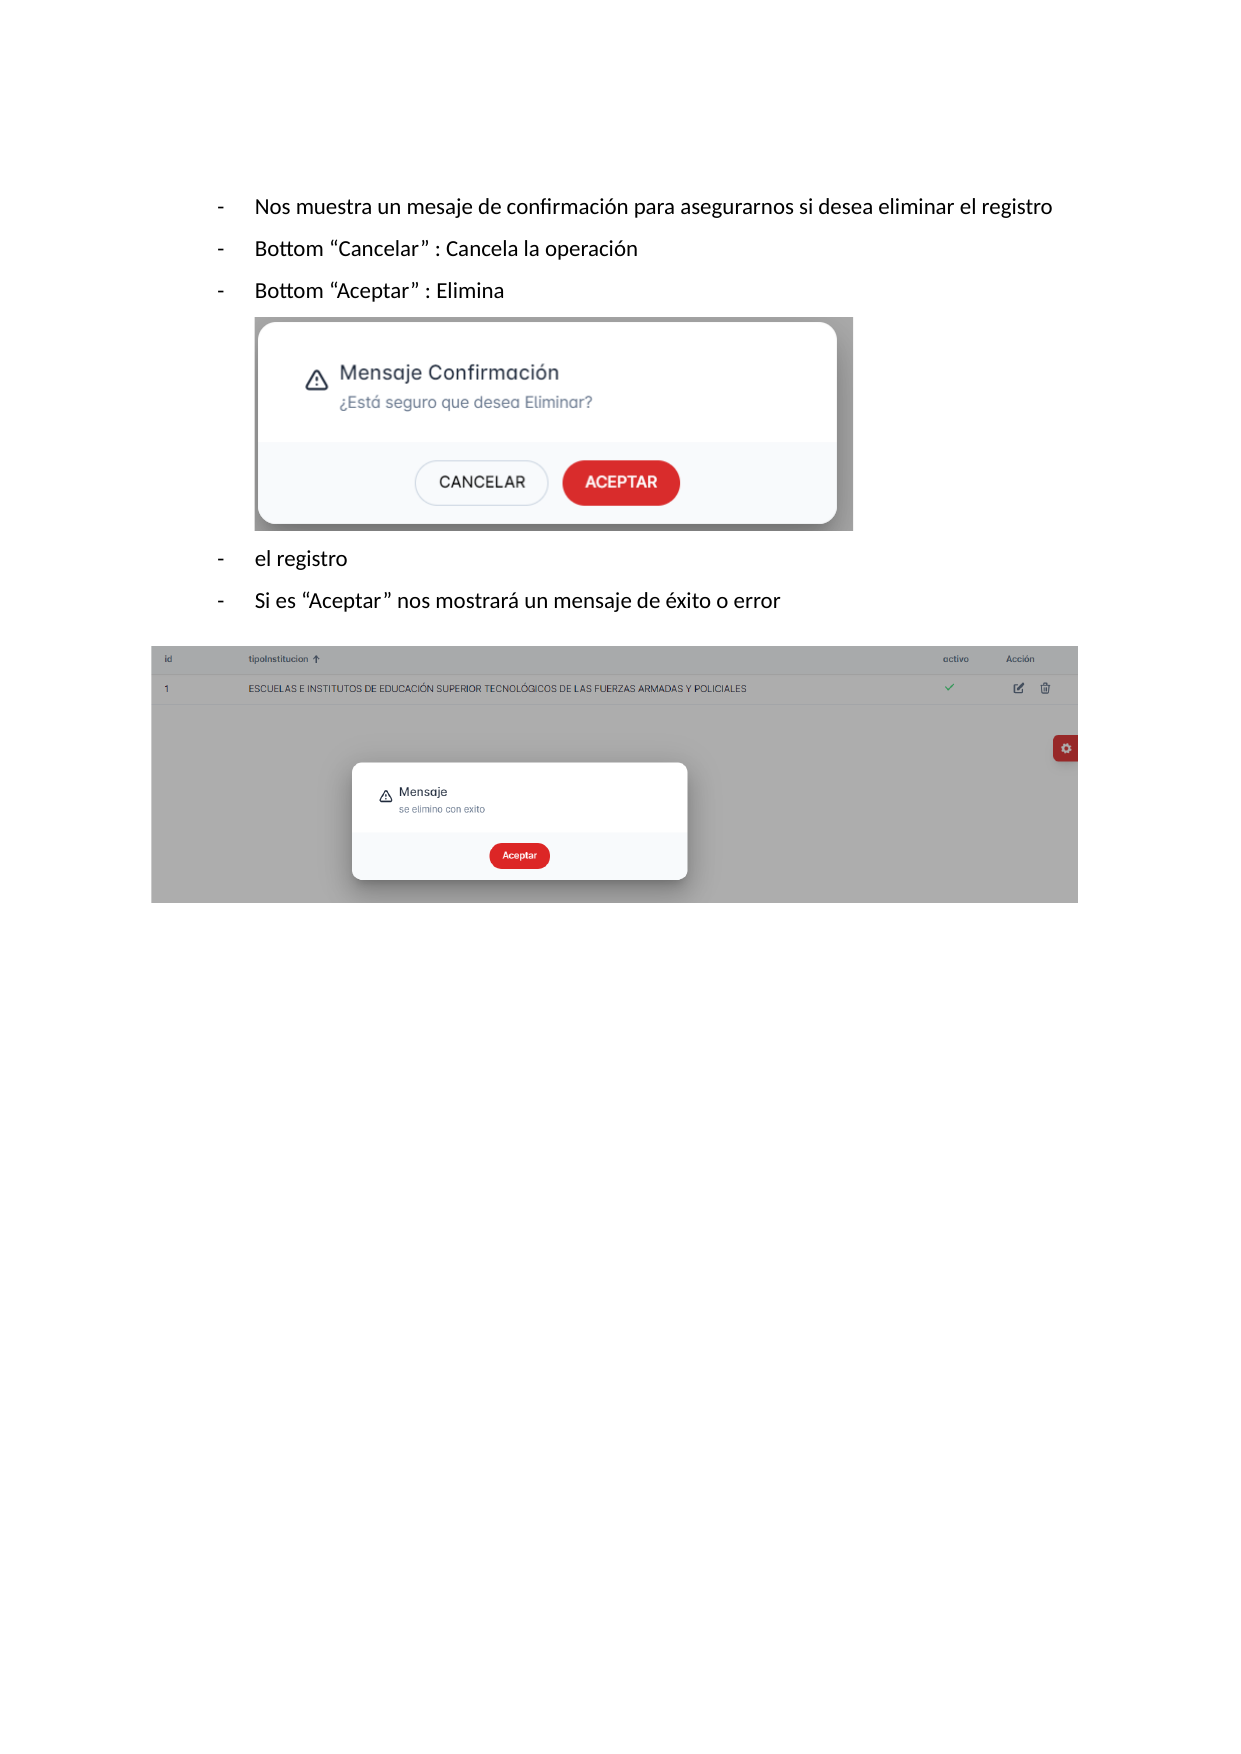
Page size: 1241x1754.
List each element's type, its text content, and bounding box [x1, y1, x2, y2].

list Nos muestra un mesaje de confirmación para asegurarnos si desea eliminar el registro [217, 192, 1078, 220]
list Si es “Aceptar” nos mostrará un mensaje de éxito o error [217, 586, 1078, 614]
picture [254, 317, 854, 531]
list el registro [217, 544, 1078, 572]
list Bottom “Cancelar” : Cancela la operación [217, 234, 1078, 262]
picture [151, 646, 1078, 903]
